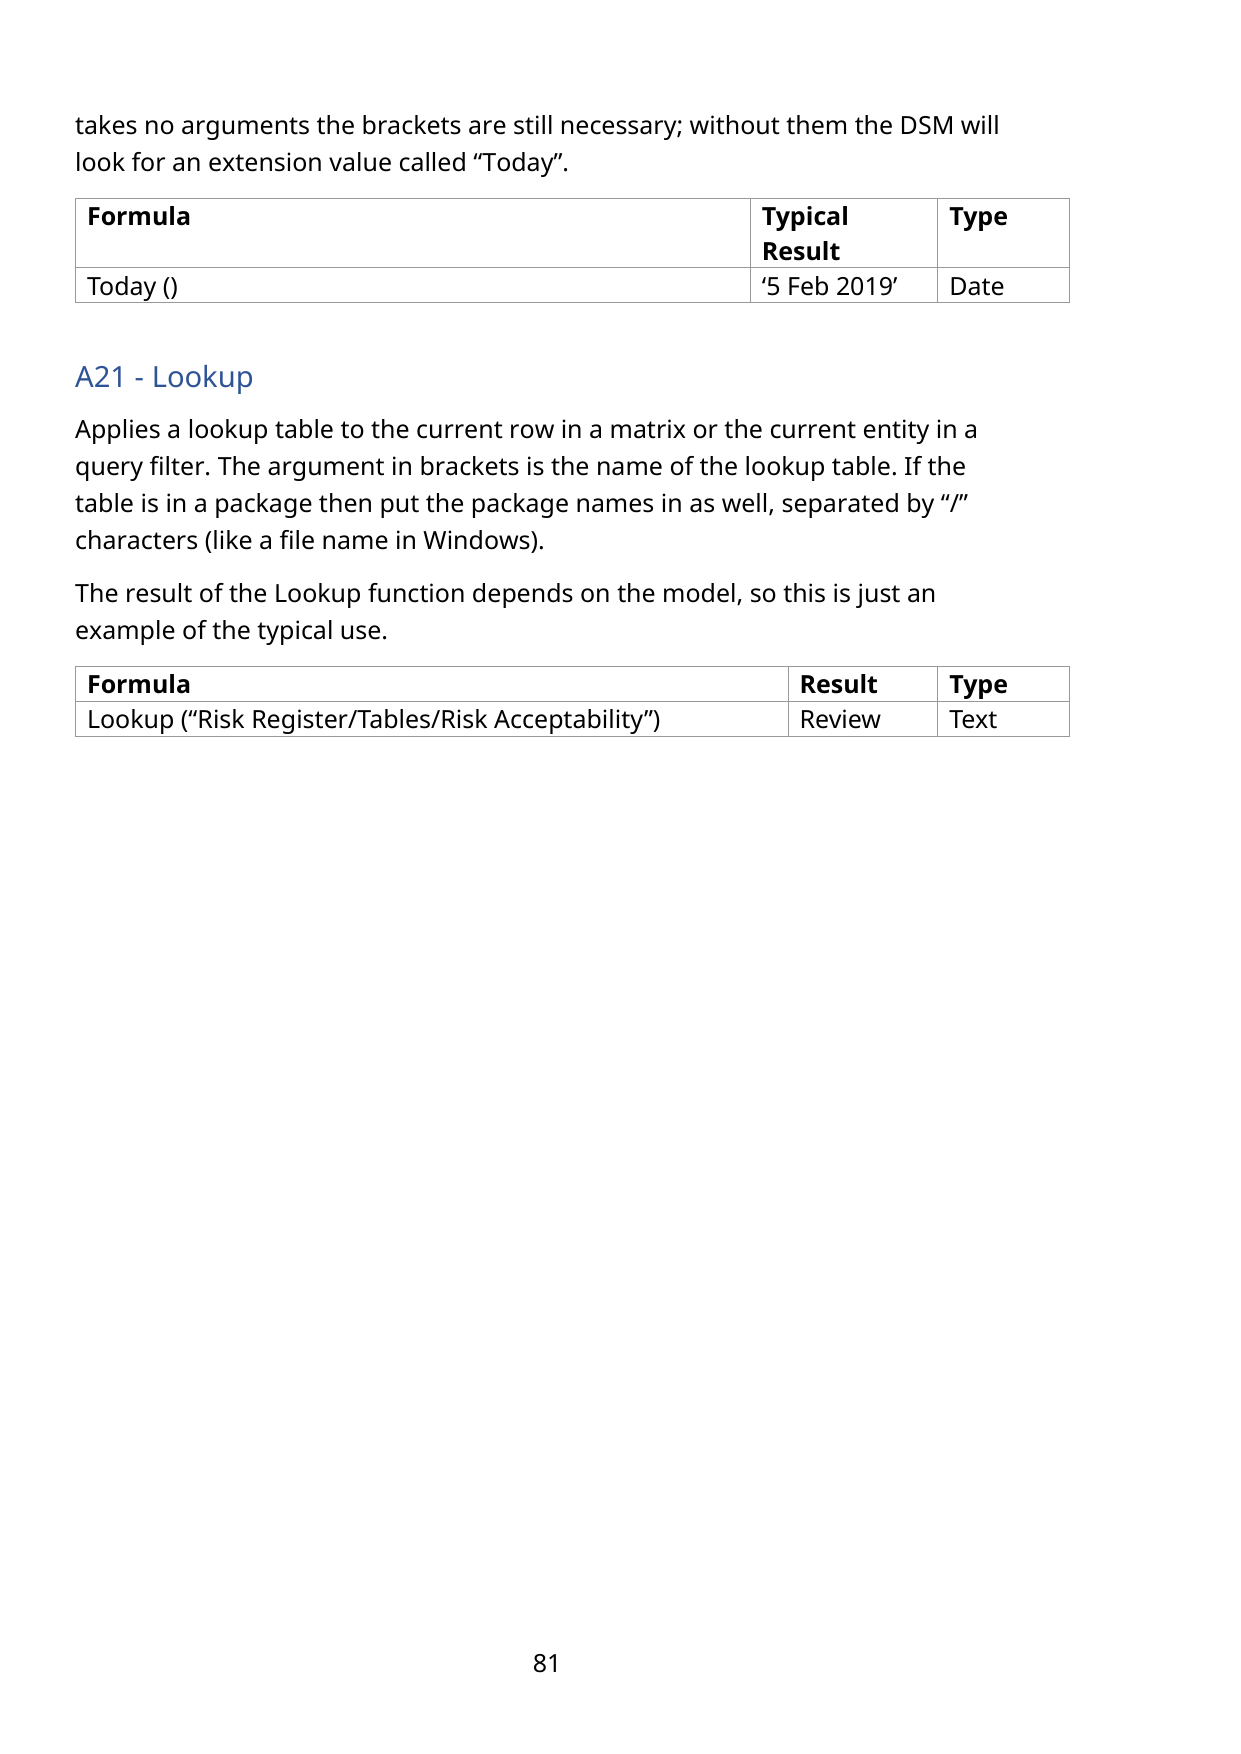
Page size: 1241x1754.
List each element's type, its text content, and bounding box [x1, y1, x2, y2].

text The result of the Lookup function depends on the model, so this is just an example of the typical use. [75, 576, 1019, 647]
text Applies a lookup table to the current row in a matrix or the current entity in a query filter. The argument in brackets is the name of the lookup table. If the table is in a package then put the package names in as well, separated by “/” characters (like a file name in Windows). [75, 412, 1019, 556]
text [75, 108, 1019, 179]
table_cell Lookup (“Risk Register/Tables/Risk Acceptability”) [76, 702, 788, 736]
table_header Formula [76, 667, 788, 701]
table_header Result [789, 667, 937, 701]
table_cell Today () [76, 268, 750, 302]
table_cell Review [789, 702, 937, 736]
table_header Typical Result [751, 199, 937, 267]
subtitle A21 - Lookup [75, 357, 1019, 396]
table_header Formula [76, 199, 750, 267]
table_cell Date [938, 268, 1069, 302]
table_cell Text [938, 702, 1069, 736]
table_cell ‘5 Feb 2019’ [751, 268, 937, 302]
table_header Type [938, 199, 1069, 267]
table_header Type [938, 667, 1069, 701]
